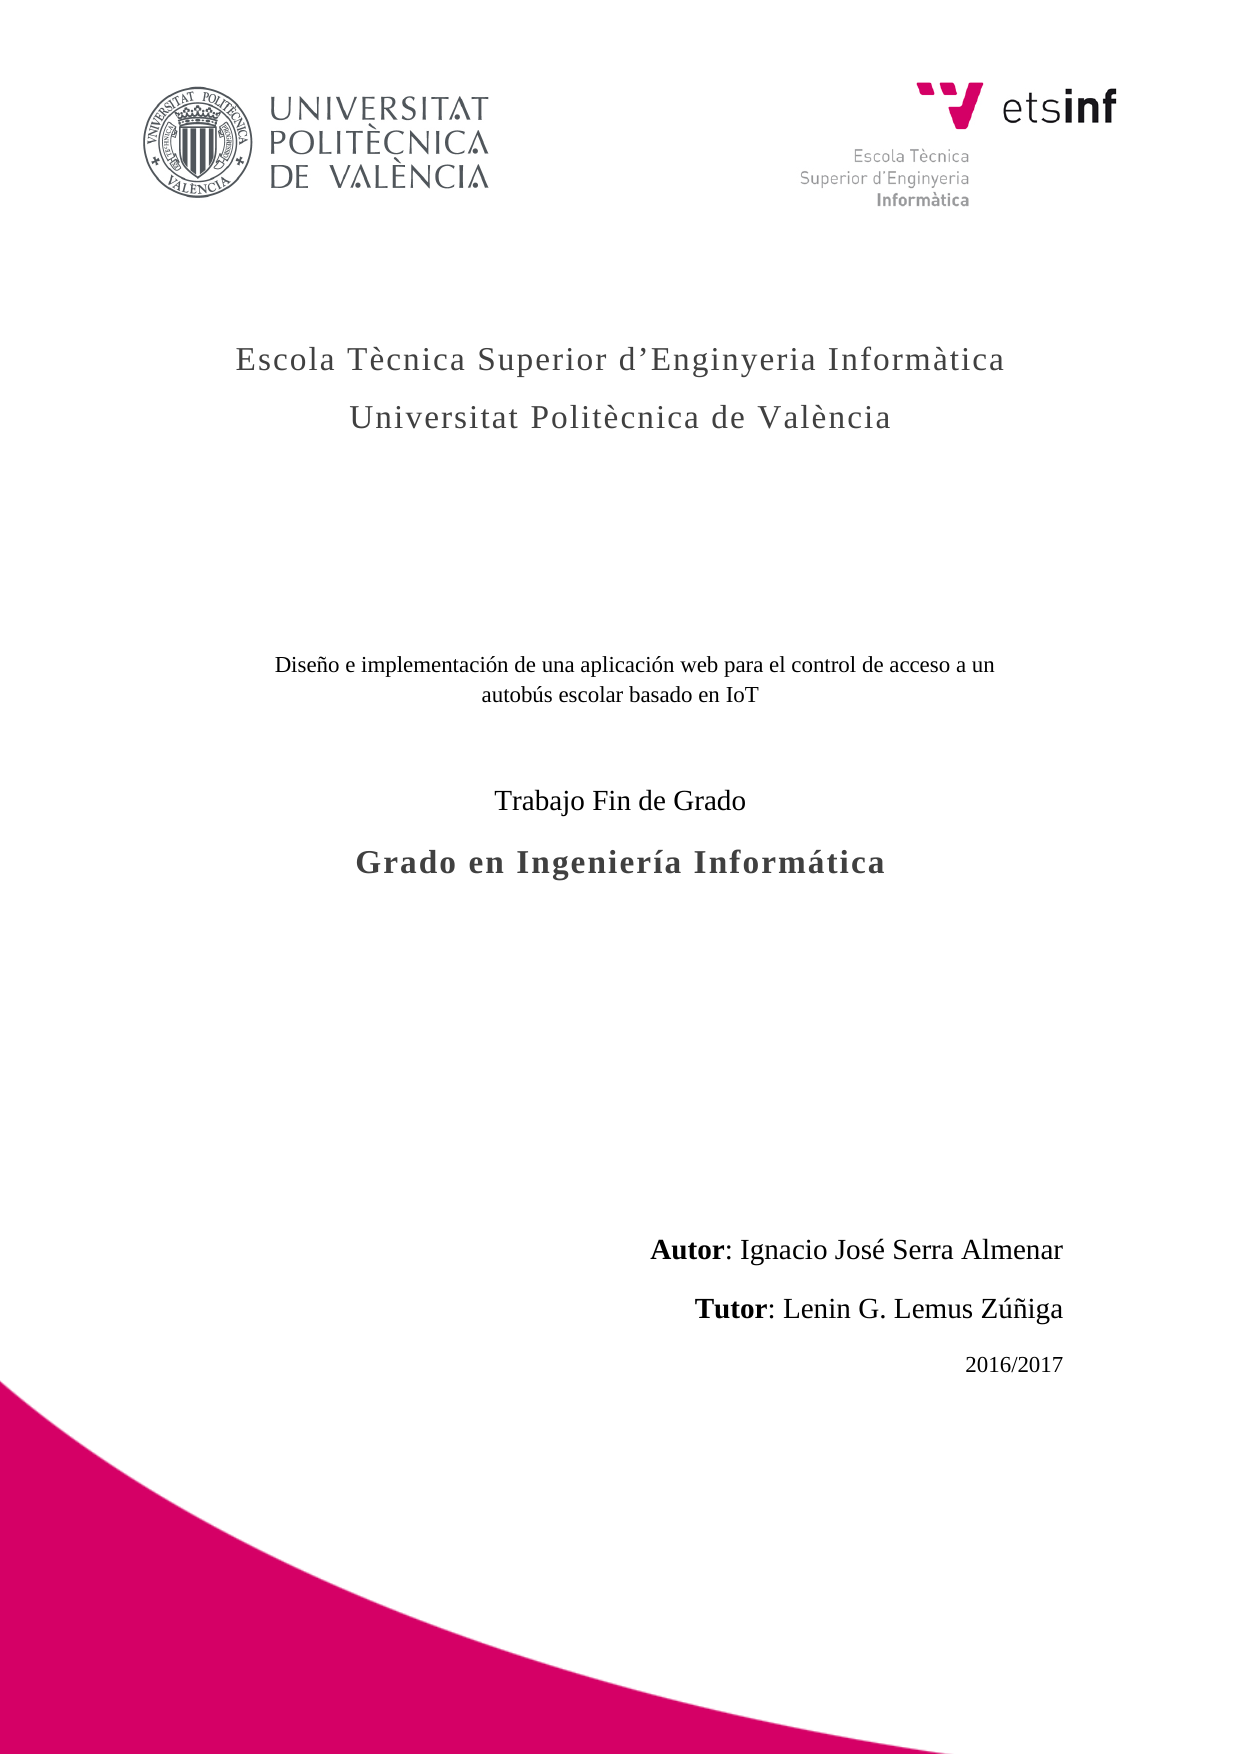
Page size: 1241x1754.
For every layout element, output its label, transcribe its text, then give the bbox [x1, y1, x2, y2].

text Tutor: Lenin G. Lemus Zúñiga [148, 1291, 1063, 1325]
picture [783, 65, 1138, 220]
picture [0, 1025, 1241, 1754]
text Autor: [148, 1232, 1063, 1266]
picture [111, 70, 520, 215]
text Trabajo Fin de Grado [148, 783, 1063, 816]
